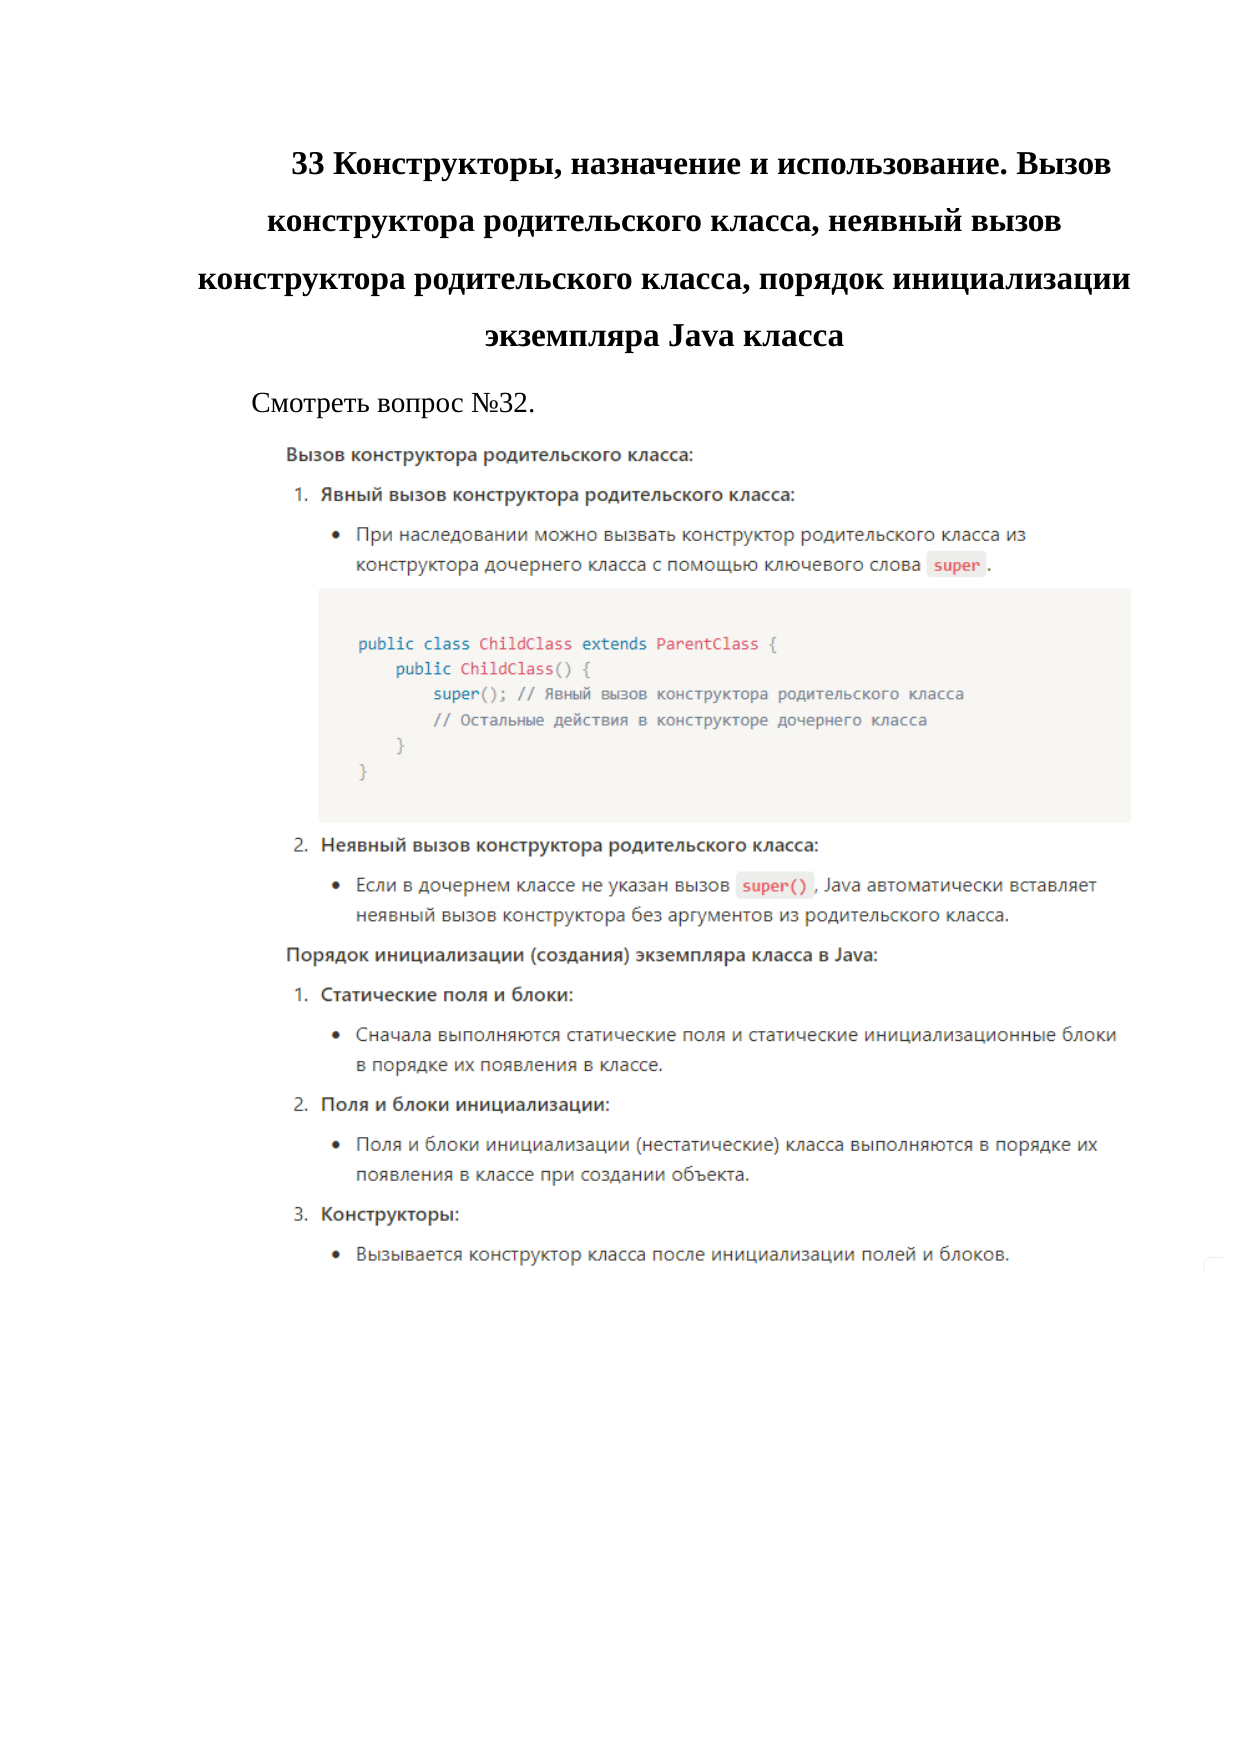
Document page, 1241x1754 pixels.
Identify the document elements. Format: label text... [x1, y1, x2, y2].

text Смотреть вопрос №32. [177, 386, 1152, 419]
picture [251, 436, 1226, 1272]
text 33 Конструкторы, назначение и использование. Вызов конструктора родительского класса, неявный вызов конструктора родительского класса, порядок инициализации экземпляра Java класса [177, 143, 1152, 354]
